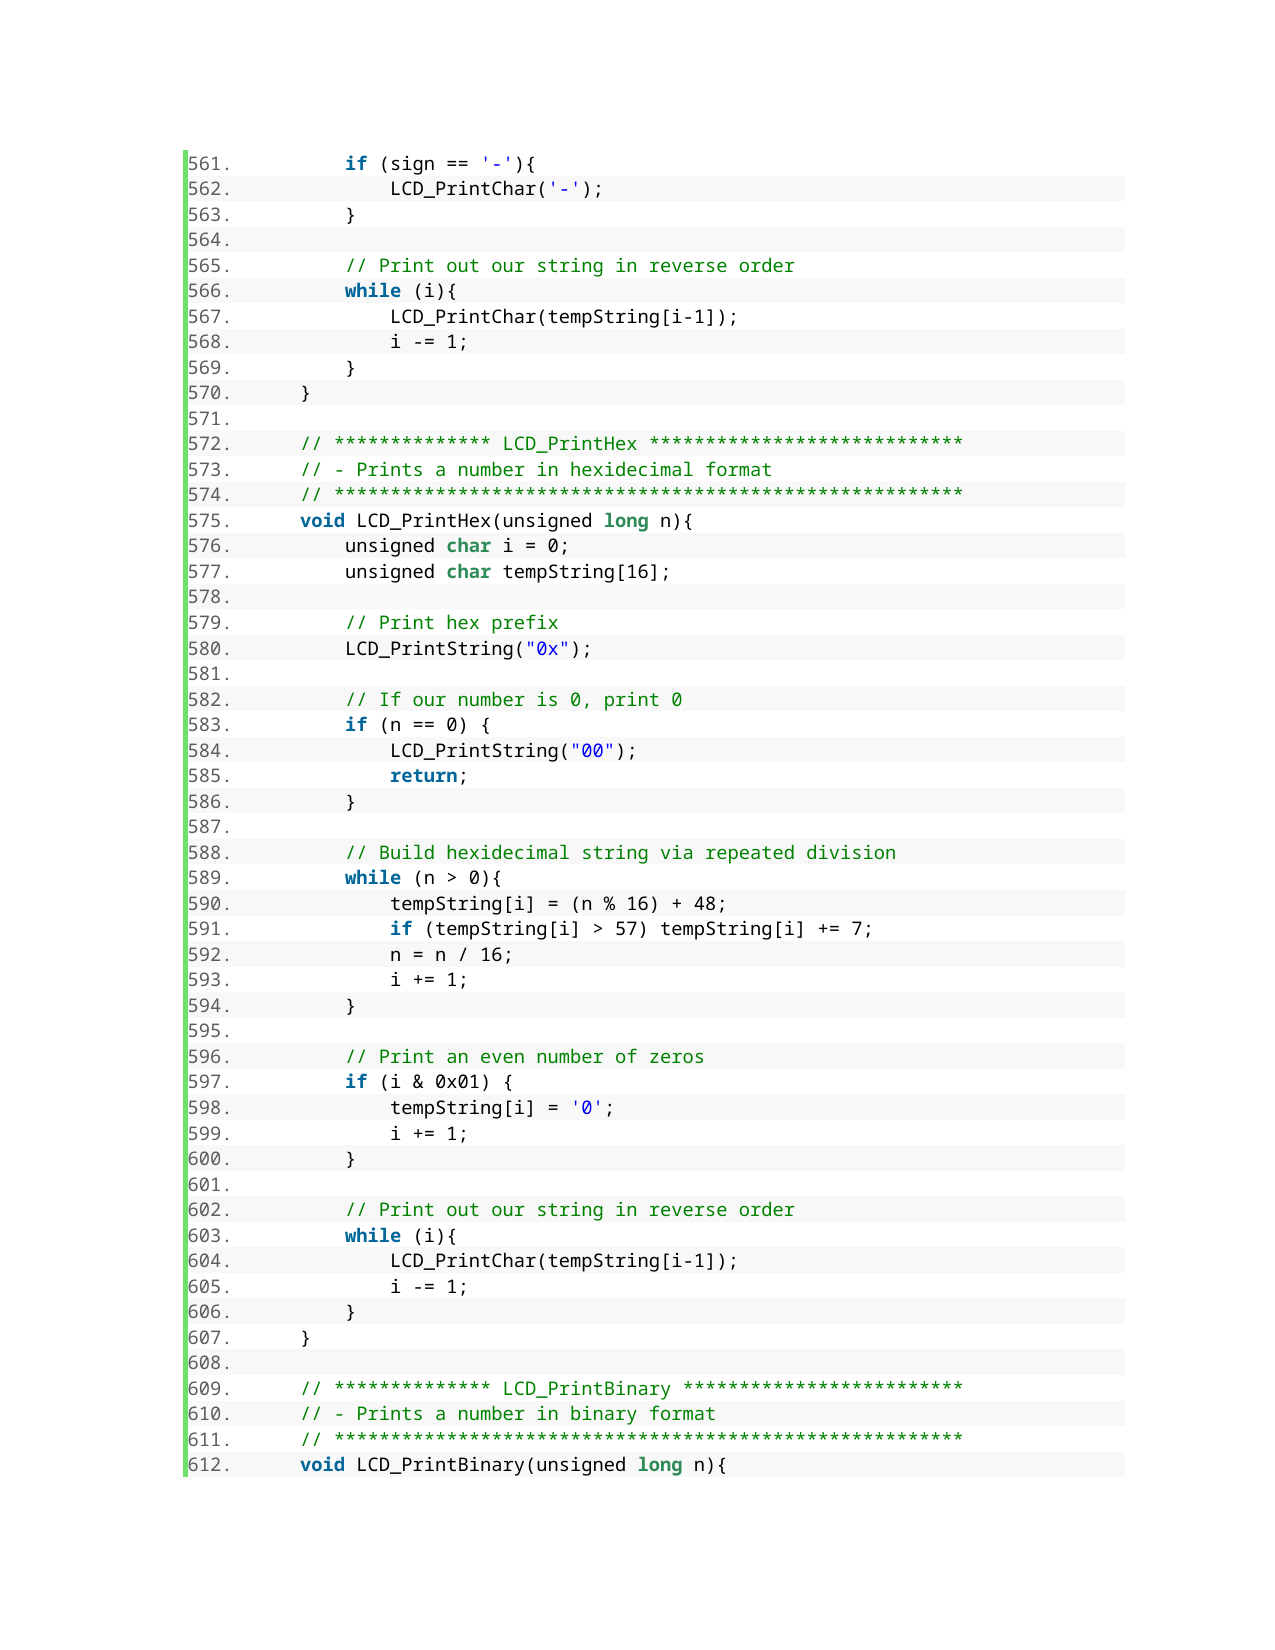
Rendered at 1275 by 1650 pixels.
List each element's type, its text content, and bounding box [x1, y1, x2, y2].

list LCD_PrintChar('-'); [188, 176, 1125, 201]
list while (n > 0){ [188, 864, 1125, 890]
list // ************** LCD_PrintBinary ************************* [188, 1375, 1125, 1401]
list } [188, 201, 1125, 227]
list return; [188, 762, 1125, 788]
list // Print hex prefix [188, 609, 1125, 635]
list if (n == 0) { [188, 711, 1125, 737]
list // Print an even number of zeros [188, 1043, 1125, 1069]
list // Print out our string in reverse order [188, 1196, 1125, 1222]
list while (i){ [188, 1222, 1125, 1247]
list tempString[i] = (n % 16) + 48; [188, 890, 1125, 916]
list } [188, 1145, 1125, 1171]
list unsigned char tempString[16]; [188, 558, 1125, 584]
list // If our number is 0, print 0 [188, 686, 1125, 711]
list tempString[i] = '0'; [188, 1094, 1125, 1120]
list LCD_PrintString("0x"); [188, 635, 1125, 660]
list n = n / 16; [188, 941, 1125, 967]
list i -= 1; [188, 1273, 1125, 1298]
list } [188, 992, 1125, 1018]
list // ******************************************************** [188, 1426, 1125, 1452]
list } [188, 1324, 1125, 1349]
list unsigned char i = 0; [188, 533, 1125, 558]
list i += 1; [188, 1120, 1125, 1145]
list void LCD_PrintBinary(unsigned long n){ [188, 1452, 1125, 1477]
list if (i & 0x01) { [188, 1069, 1125, 1094]
list } [188, 788, 1125, 813]
list LCD_PrintChar(tempString[i-1]); [188, 303, 1125, 329]
list if (tempString[i] > 57) tempString[i] += 7; [188, 916, 1125, 941]
list i -= 1; [188, 329, 1125, 354]
list i += 1; [188, 967, 1125, 992]
list // Print out our string in reverse order [188, 252, 1125, 278]
list void LCD_PrintHex(unsigned long n){ [188, 507, 1125, 533]
list // - Prints a number in binary format [188, 1401, 1125, 1426]
list } [188, 1298, 1125, 1324]
list // - Prints a number in hexidecimal format [188, 456, 1125, 482]
list // Build hexidecimal string via repeated division [188, 839, 1125, 864]
list // ******************************************************** [188, 482, 1125, 507]
list LCD_PrintString("00"); [188, 737, 1125, 762]
list } [188, 380, 1125, 405]
list while (i){ [188, 278, 1125, 303]
list if (sign == '-'){ [188, 150, 1125, 176]
list LCD_PrintChar(tempString[i-1]); [188, 1247, 1125, 1273]
list // ************** LCD_PrintHex **************************** [188, 431, 1125, 456]
list } [188, 354, 1125, 380]
